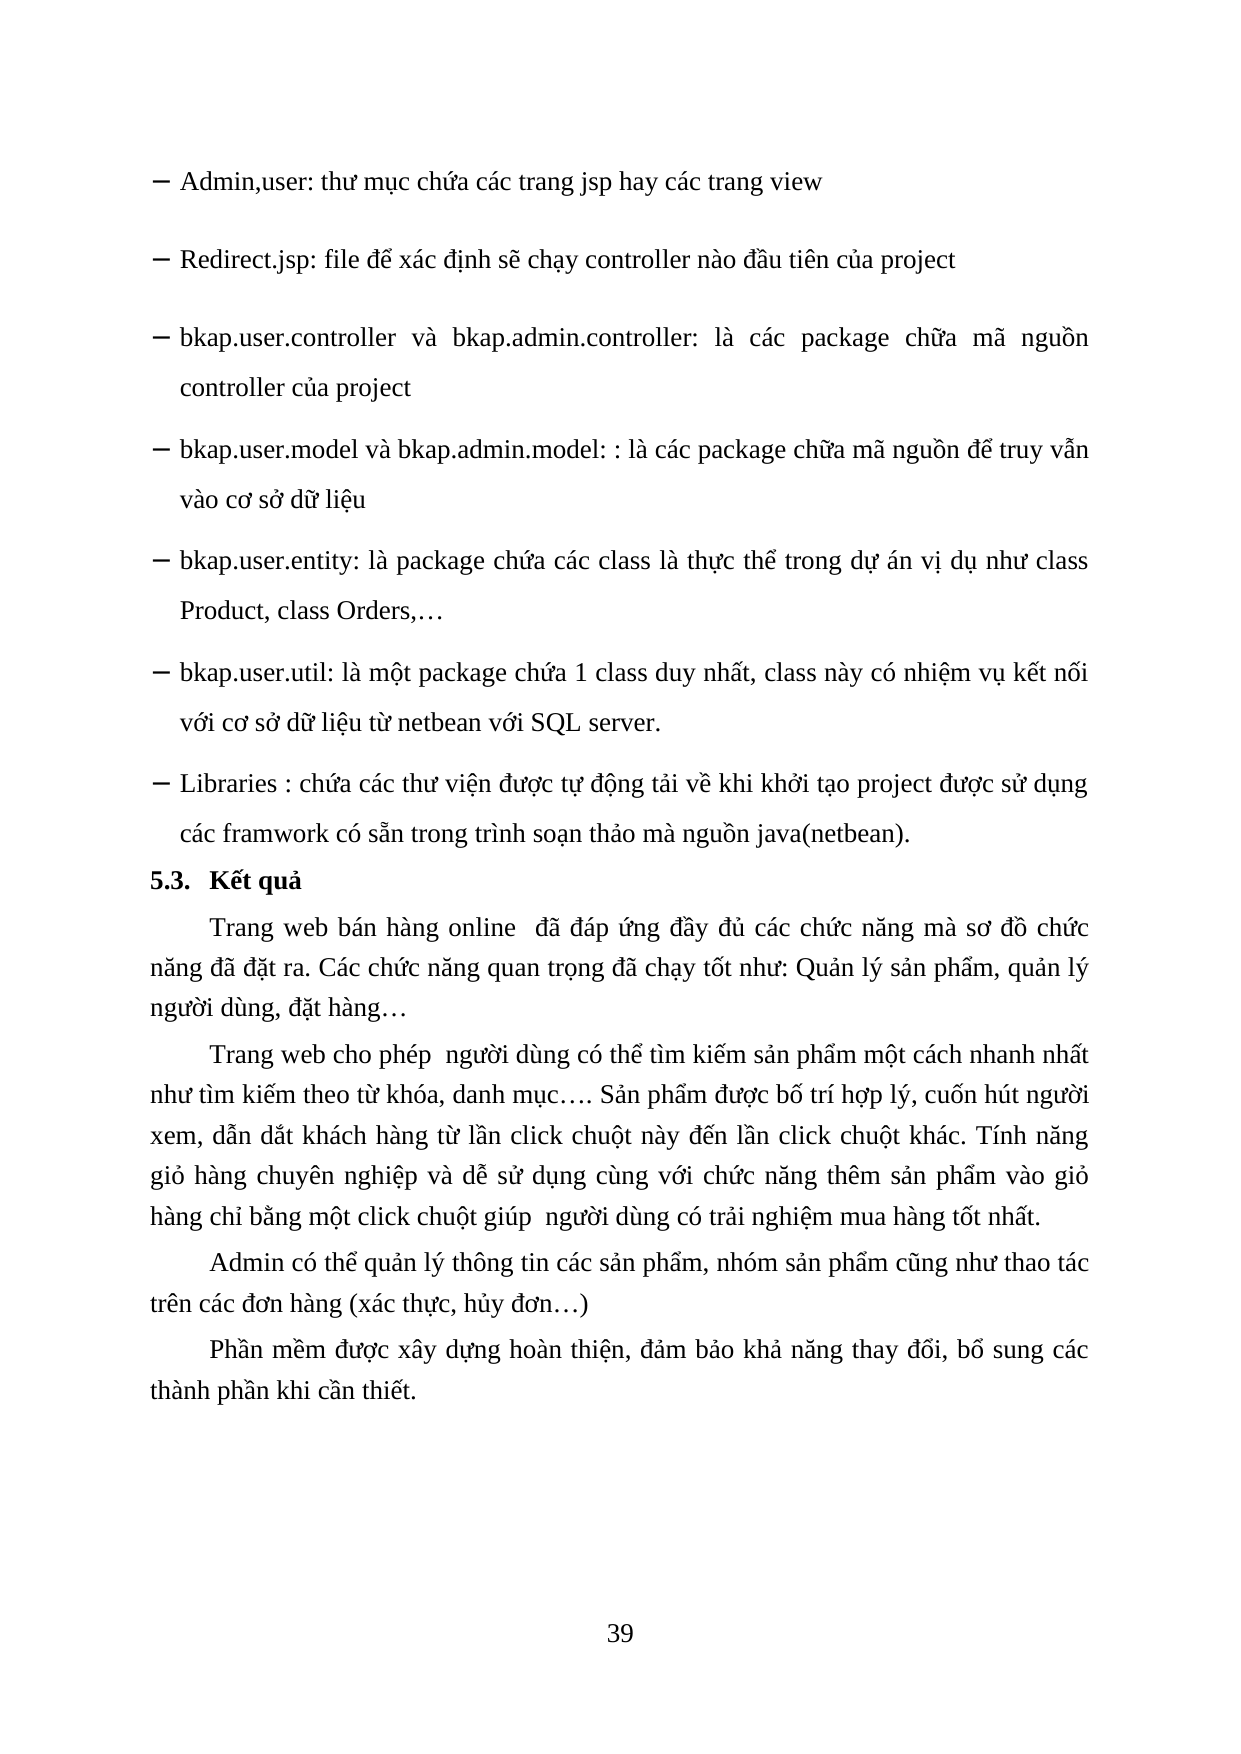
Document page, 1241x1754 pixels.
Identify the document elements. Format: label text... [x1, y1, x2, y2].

list bkap.user.model và bkap.admin.model: : là các package chữa mã nguồn để truy vẫn vào cơ sở dữ liệu [150, 418, 1090, 514]
list Libraries : chứa các thư viện được tự động tải về khi khởi tạo project được sử dụng các framwork có sẵn trong trình soạn thảo mà nguồn java(netbean). [150, 752, 1090, 848]
list Admin,user: thư mục chứa các trang jsp hay các trang view [150, 150, 1090, 206]
list bkap.user.util: là một package chứa 1 class duy nhất, class này có nhiệm vụ kết nối với cơ sở dữ liệu từ netbean với SQL server. [150, 641, 1090, 737]
list Redirect.jsp: file để xác định sẽ chạy controller nào đầu tiên của project [150, 228, 1090, 284]
list bkap.user.entity: là package chứa các class là thực thể trong dự án vị dụ như class Product, class Orders,… [150, 529, 1090, 626]
text Trang web bán hàng online đã đáp ứng đầy đủ các chức năng mà sơ đồ chức năng đã đặt ra. Các chức năng quan trọng đã chạy tốt như: Quản lý sản phẩm, quản lý người dùng, đặt hàng… [150, 911, 1090, 1023]
text Admin có thể quản lý thông tin các sản phẩm, nhóm sản phẩm cũng như thao tác trên các đơn hàng (xác thực, hủy đơn…) [150, 1246, 1090, 1318]
text Phần mềm được xây dựng hoàn thiện, đảm bảo khả năng thay đổi, bổ sung các thành phần khi cần thiết. [150, 1333, 1090, 1405]
text Trang web cho phép người dùng có thể tìm kiếm sản phẩm một cách nhanh nhất như tìm kiếm theo từ khóa, danh mục…. Sản phẩm được bố trí hợp lý, cuốn hút người xem, dẫn dắt khách hàng từ lần click chuột này đến lần click chuột khác. Tính năng giỏ hàng chuyên nghiệp và dễ sử dụng cùng với chức năng thêm sản phẩm vào giỏ hàng chỉ bằng một click chuột giúp người dùng có trải nghiệm mua hàng tốt nhất. [150, 1038, 1090, 1231]
list bkap.user.controller và bkap.admin.controller: là các package chữa mã nguồn controller của project [150, 307, 1090, 403]
subtitle Kết quả [150, 864, 1090, 895]
